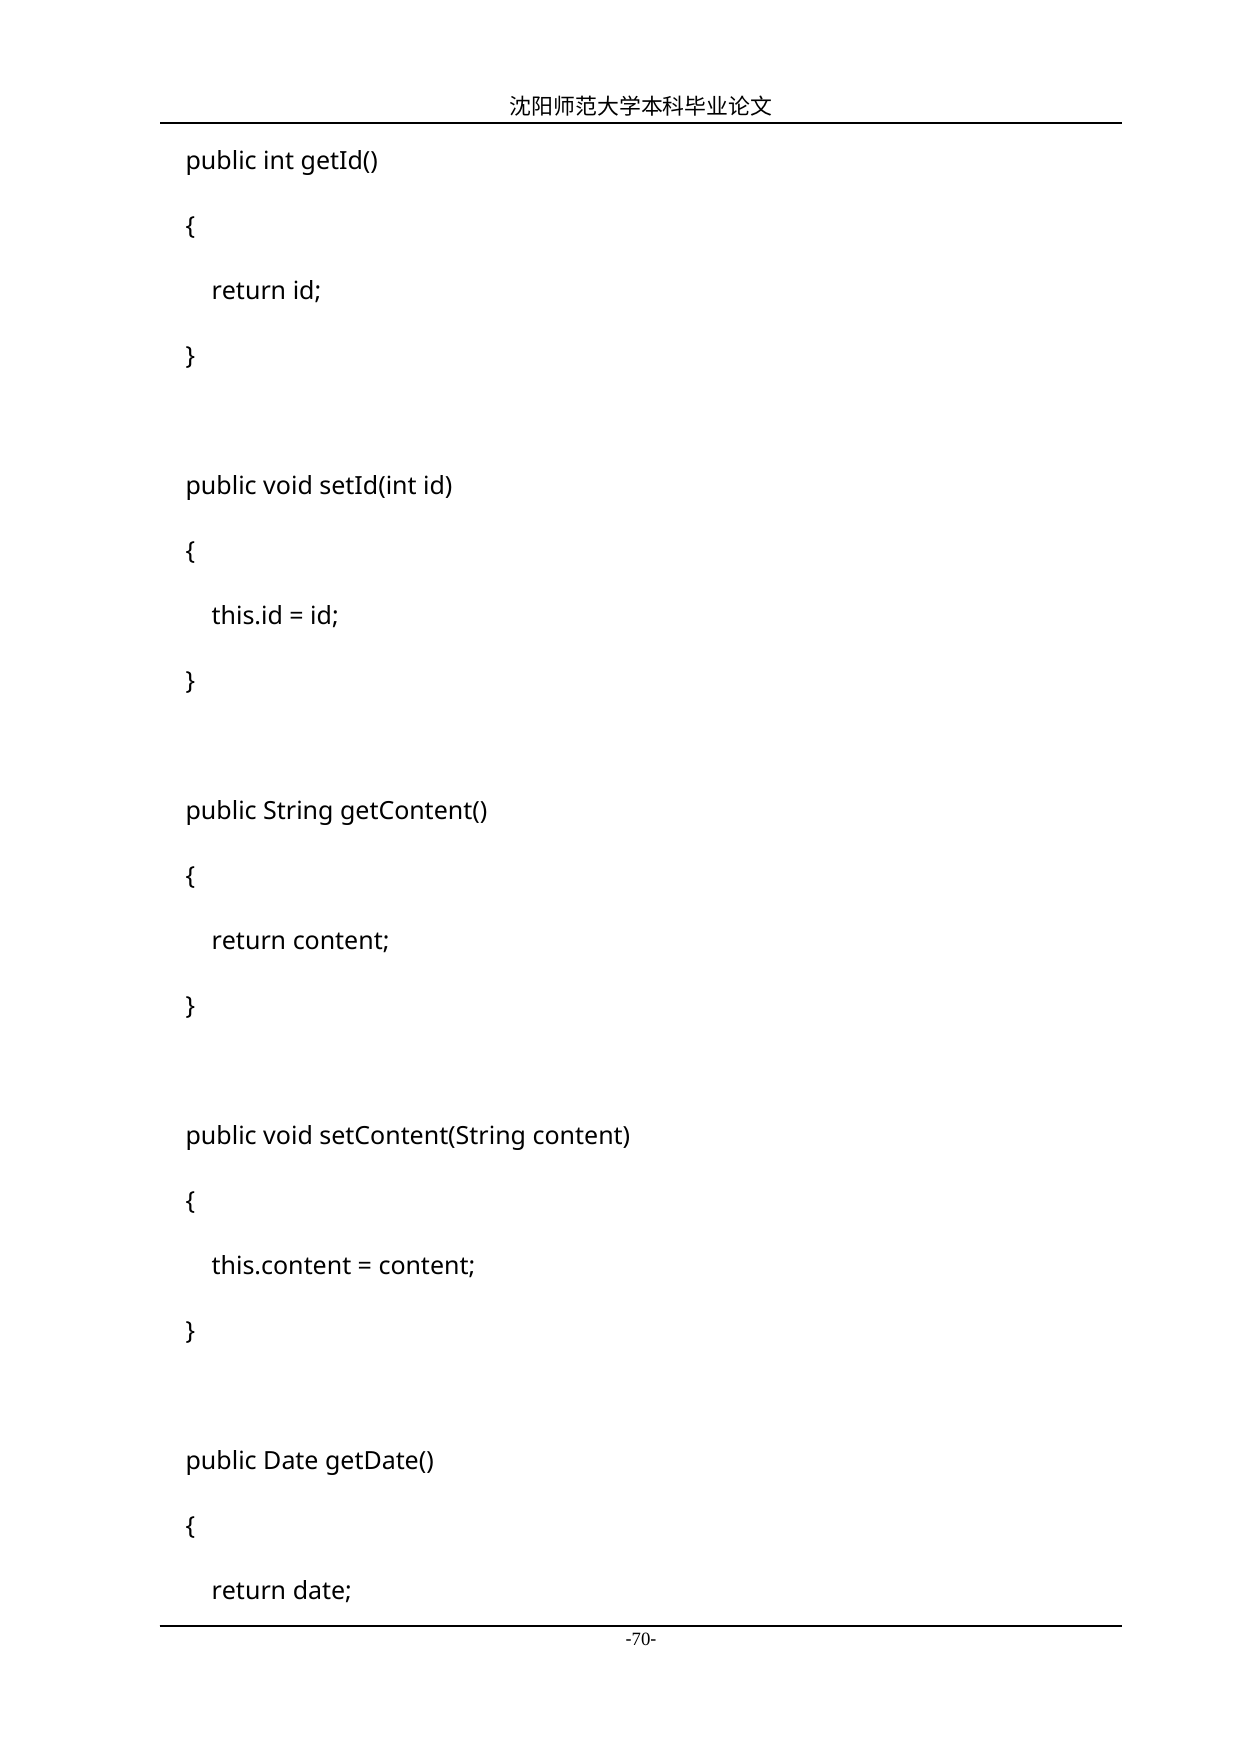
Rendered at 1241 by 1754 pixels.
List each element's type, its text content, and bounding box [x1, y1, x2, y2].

text } [159, 322, 1122, 387]
text } [159, 972, 1122, 1037]
text public void setContent(String content) [159, 1102, 1122, 1167]
text return content; [159, 907, 1122, 972]
text } [159, 647, 1122, 712]
text { [159, 1167, 1122, 1232]
text { [159, 1492, 1122, 1557]
text { [159, 192, 1122, 257]
text this.id = id; [159, 582, 1122, 647]
text } [159, 1297, 1122, 1362]
text return id; [159, 257, 1122, 322]
text public Date getDate() [159, 1427, 1122, 1492]
text public int getId() [159, 127, 1122, 192]
text this.content = content; [159, 1232, 1122, 1297]
text return date; [159, 1557, 1122, 1622]
text public void setId(int id) [159, 452, 1122, 517]
text { [159, 842, 1122, 907]
text public String getContent() [159, 777, 1122, 842]
text { [159, 517, 1122, 582]
